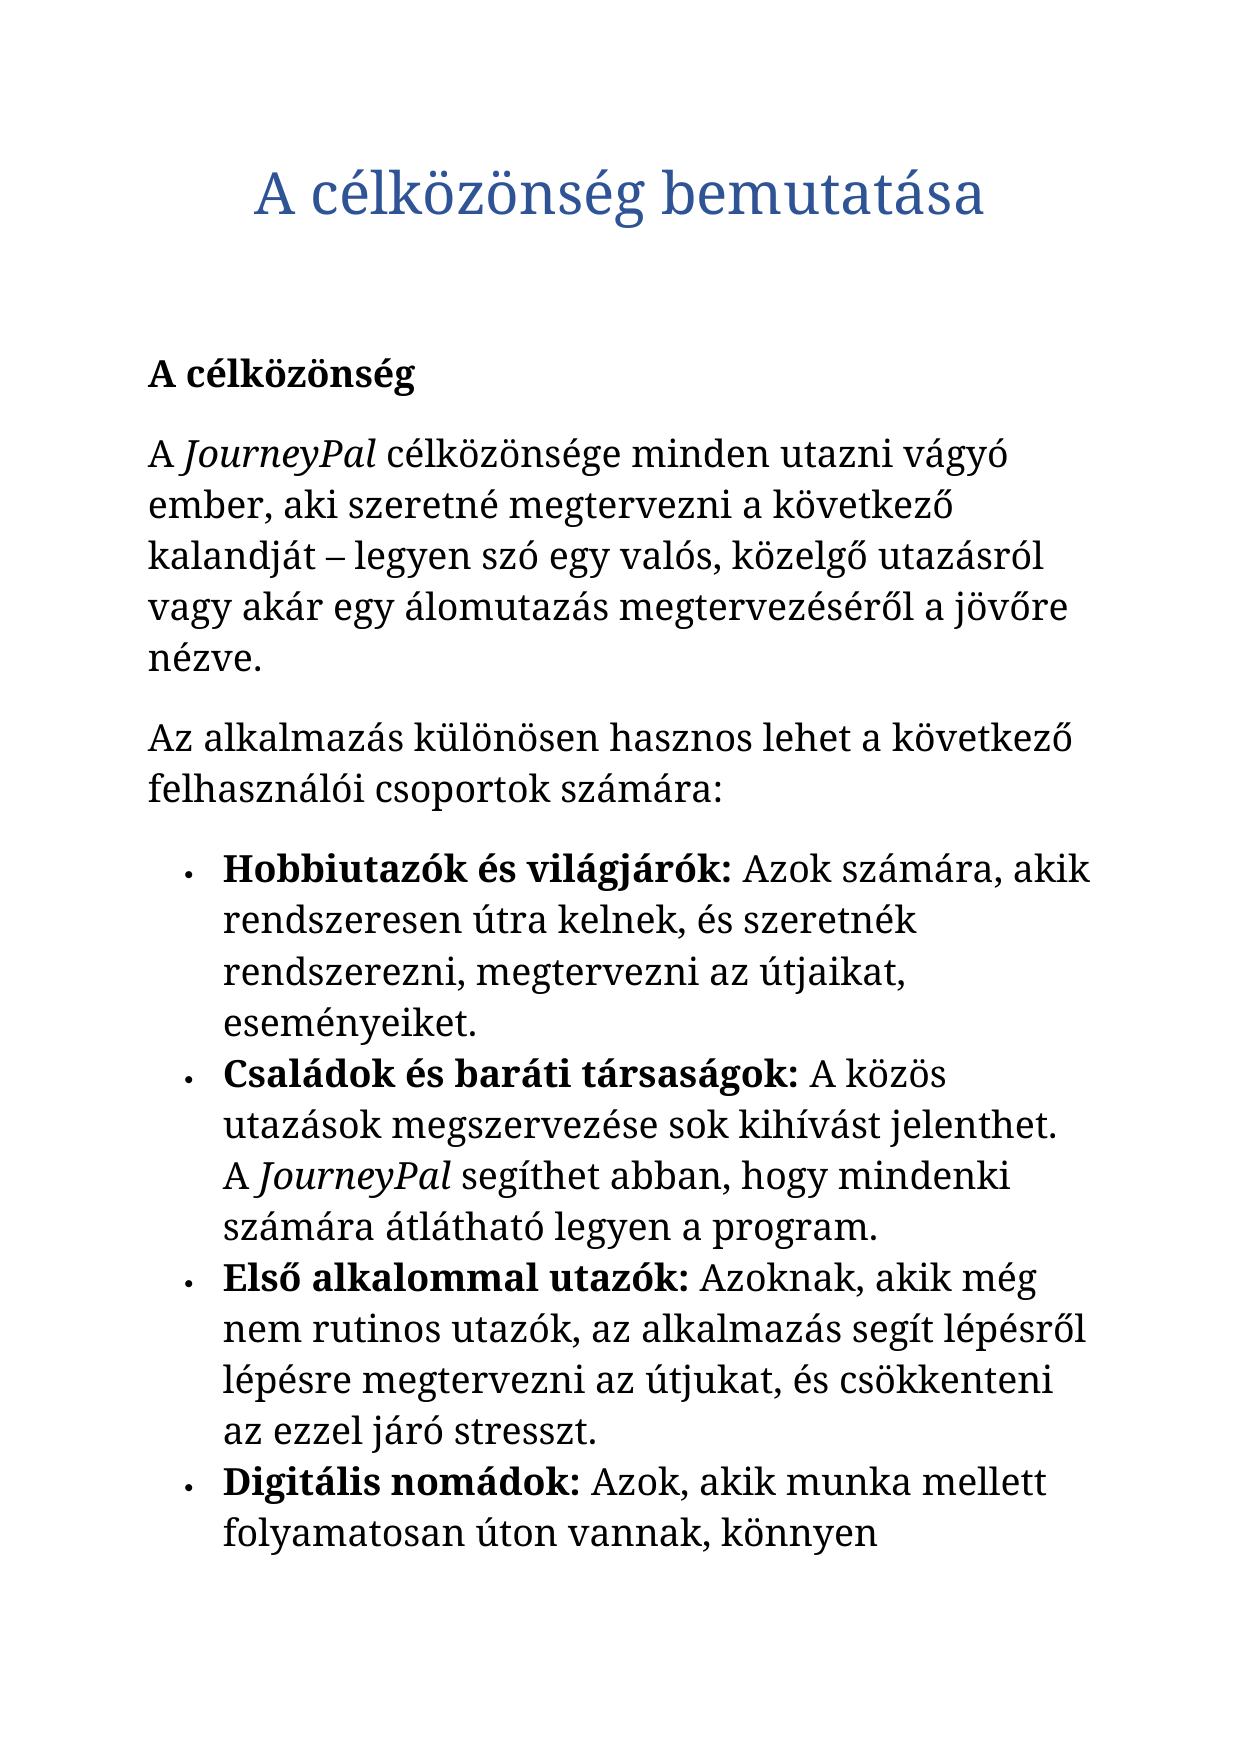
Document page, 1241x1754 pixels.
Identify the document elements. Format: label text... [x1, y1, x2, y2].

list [185, 1455, 1093, 1557]
text A JourneyPal célközönsége minden utazni vágyó ember, aki szeretné megtervezni a következő kalandját – legyen szó egy valós, közelgő utazásról vagy akár egy álomutazás megtervezéséről a jövőre nézve. [148, 427, 1093, 682]
list Első alkalommal utazók: Azoknak, akik még nem rutinos utazók, az alkalmazás segít lépésről lépésre megtervezni az útjukat, és csökkenteni az ezzel járó stresszt. [185, 1251, 1093, 1455]
list Hobbiutazók és világjárók: Azok számára, akik rendszeresen útra kelnek, és szeretnék rendszerezni, megtervezni az útjaikat, eseményeiket. [185, 843, 1093, 1047]
text Az alkalmazás különösen hasznos lehet a következő felhasználói csoportok számára: [148, 712, 1093, 814]
subtitle A célközönség bemutatása [148, 152, 1093, 231]
list Családok és baráti társaságok: A közös utazások megszervezése sok kihívást jelenthet. A JourneyPal segíthet abban, hogy mindenki számára átlátható legyen a program. [185, 1047, 1093, 1251]
text A célközönség [148, 347, 1093, 398]
